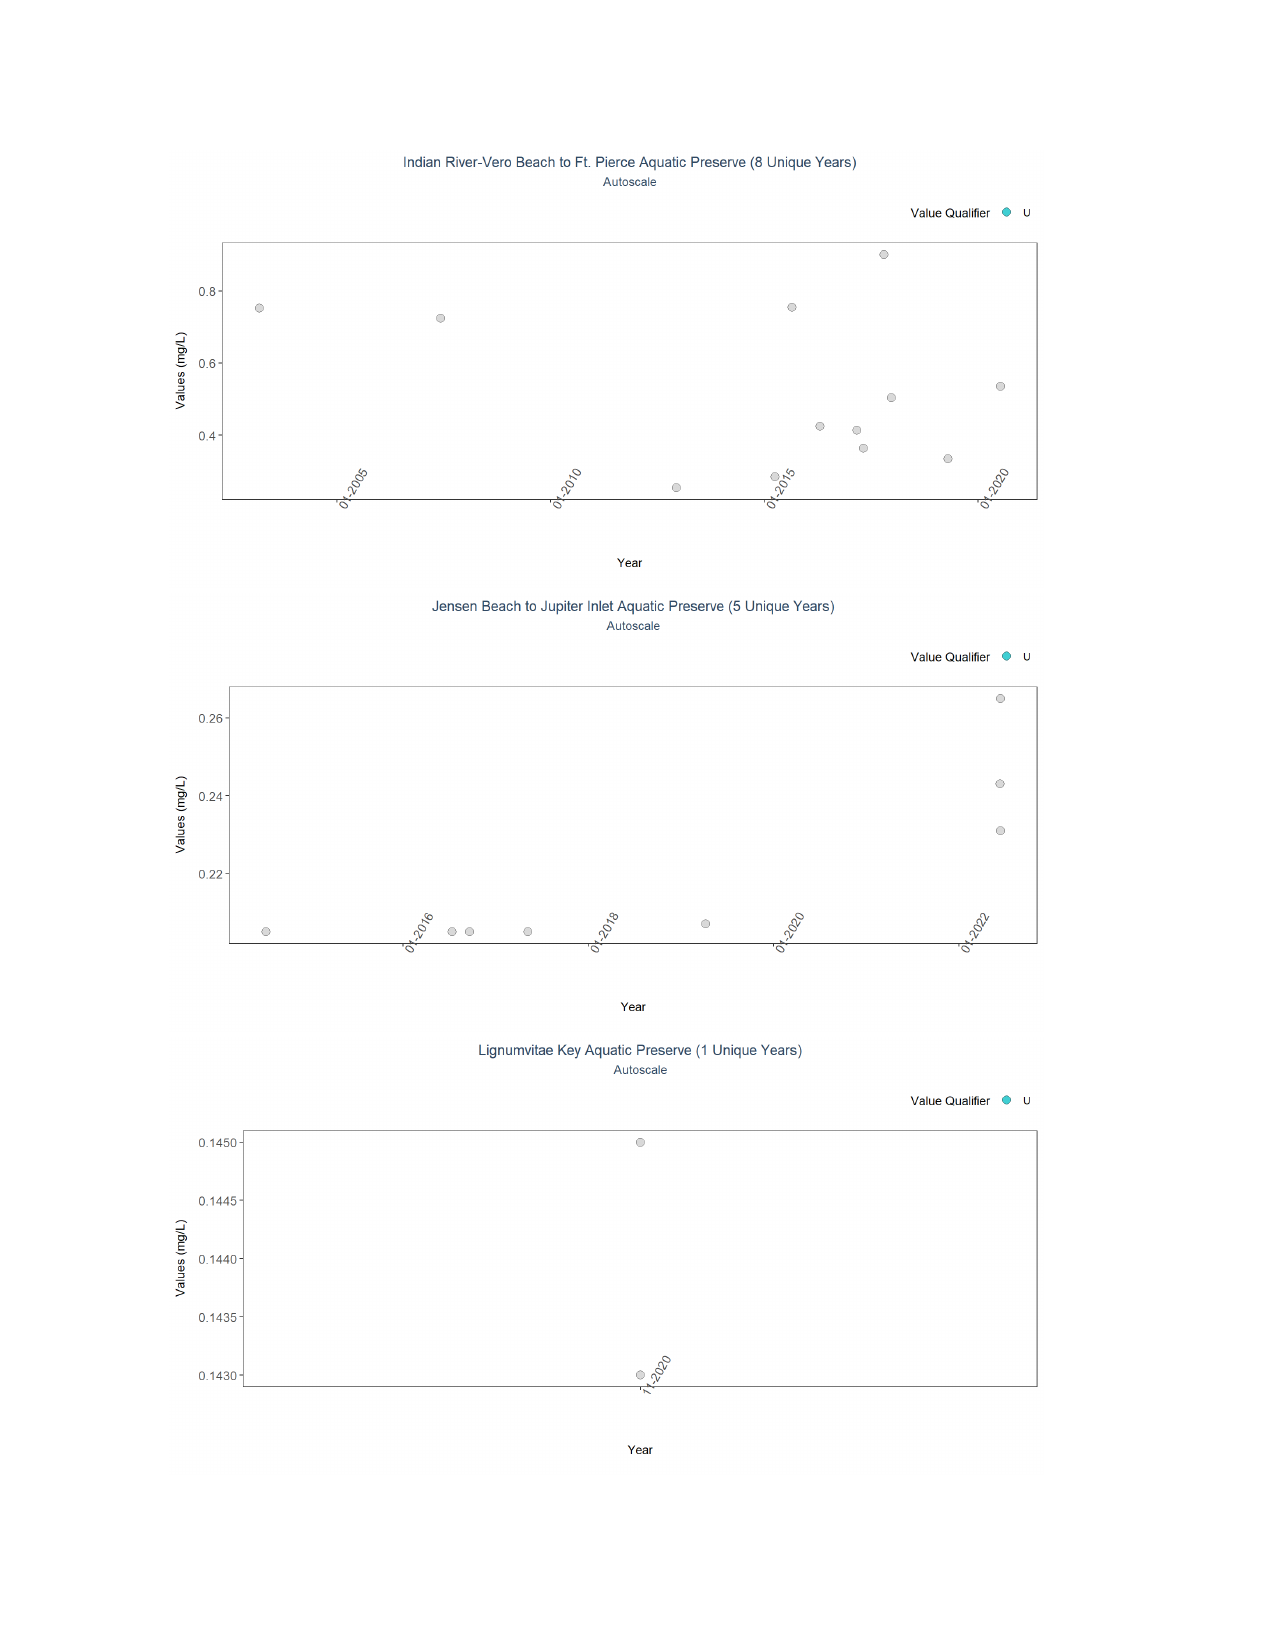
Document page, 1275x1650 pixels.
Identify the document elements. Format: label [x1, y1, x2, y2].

picture [168, 593, 1044, 1032]
picture [168, 1037, 1044, 1475]
picture [168, 150, 1044, 588]
